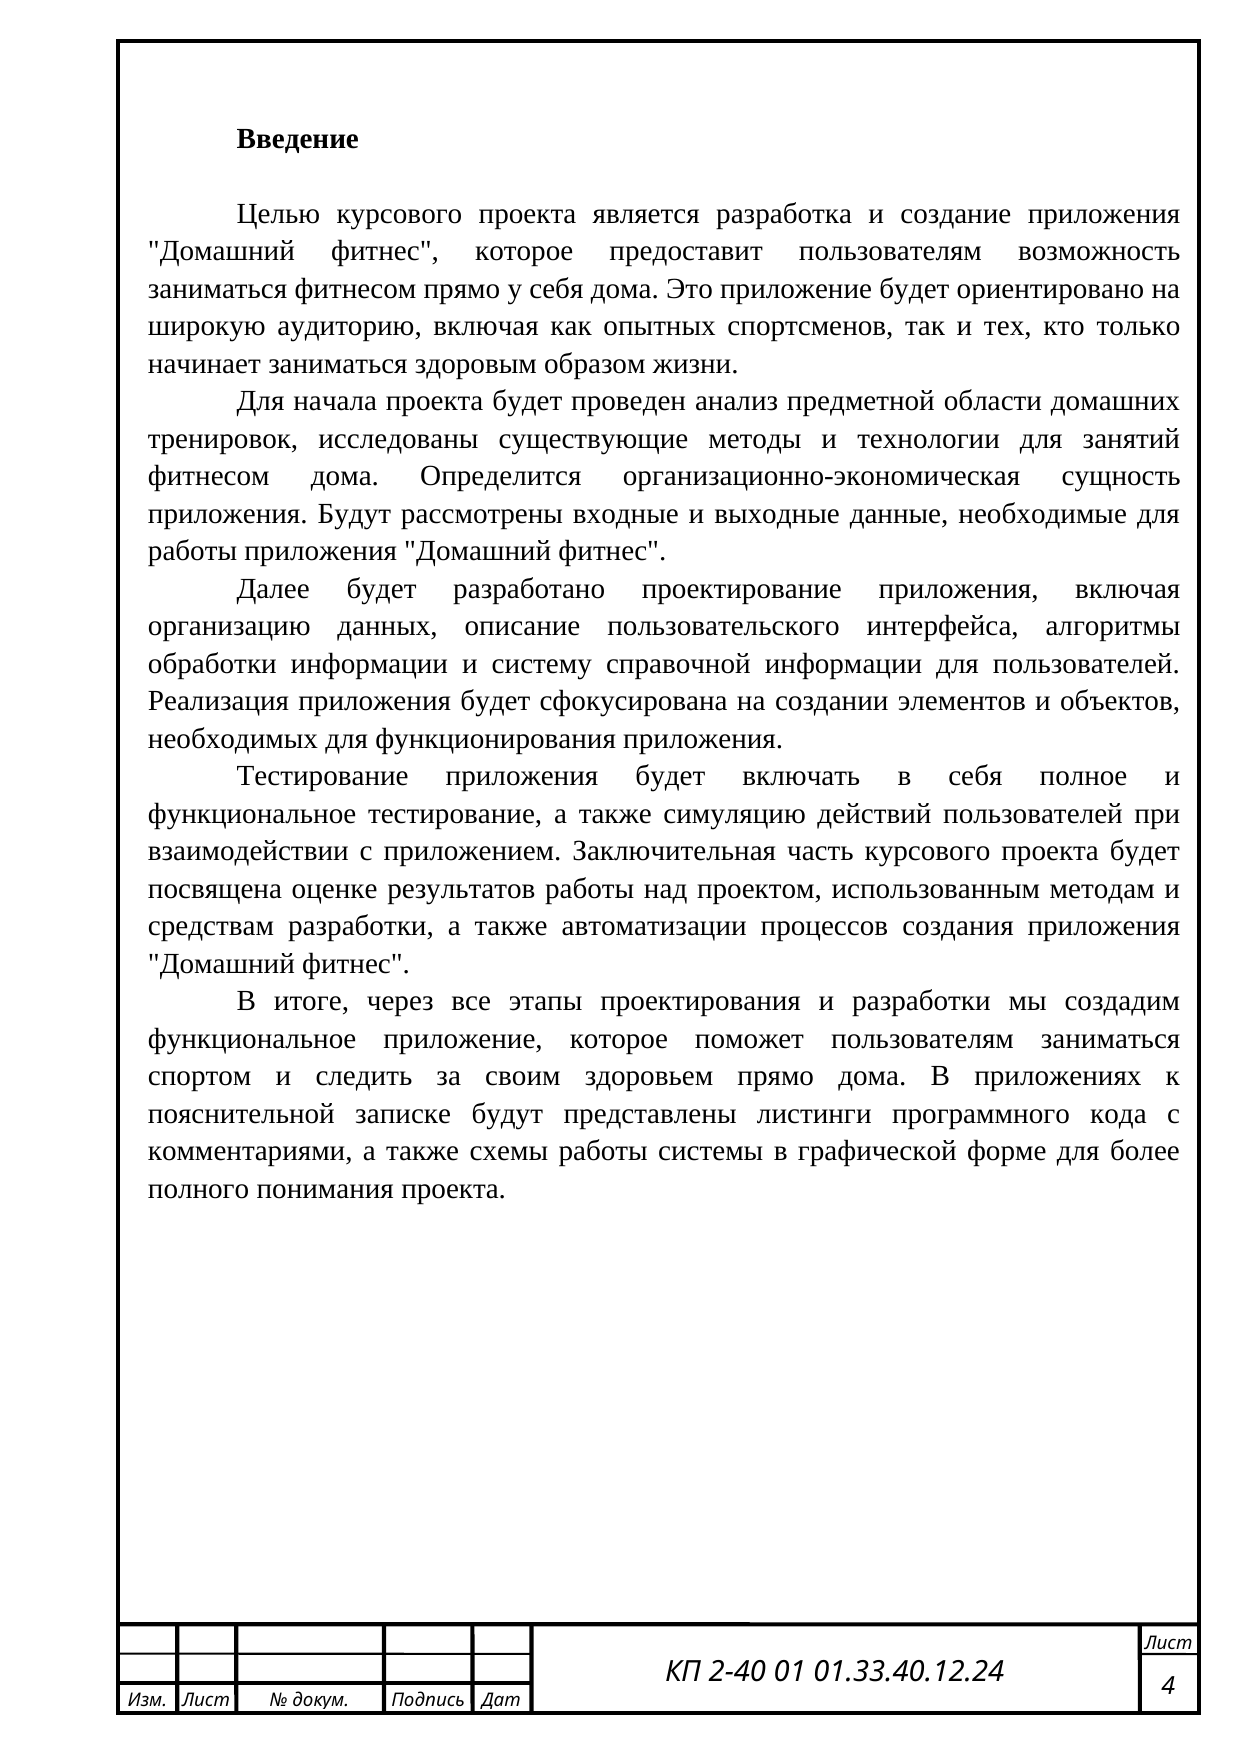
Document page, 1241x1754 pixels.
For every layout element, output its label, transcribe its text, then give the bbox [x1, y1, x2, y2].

text Для начала проекта будет проведен анализ предметной области домашних тренировок, исследованы существующие методы и технологии для занятий фитнесом дома. Определится организационно-экономическая сущность приложения. Будут рассмотрены входные и выходные данные, необходимые для работы приложения "Домашний фитнес". [148, 381, 1181, 568]
text Введение [148, 118, 1181, 156]
text Целью курсового проекта является разработка и создание приложения "Домашний фитнес", которое предоставит пользователям возможность заниматься фитнесом прямо у себя дома. Это приложение будет ориентировано на широкую аудиторию, включая как опытных спортсменов, так и тех, кто только начинает заниматься здоровым образом жизни. [148, 193, 1181, 381]
text Тестирование приложения будет включать в себя полное и функциональное тестирование, а также симуляцию действий пользователей при взаимодействии с приложением. Заключительная часть курсового проекта будет посвящена оценке результатов работы над проектом, использованным методам и средствам разработки, а также автоматизации процессов создания приложения "Домашний фитнес". [148, 756, 1181, 981]
text Далее будет разработано проектирование приложения, включая организацию данных, описание пользовательского интерфейса, алгоритмы обработки информации и систему справочной информации для пользователей. Реализация приложения будет сфокусирована на создании элементов и объектов, необходимых для функционирования приложения. [148, 568, 1181, 756]
text В итоге, через все этапы проектирования и разработки мы создадим функциональное приложение, которое поможет пользователям заниматься спортом и следить за своим здоровьем прямо дома. В приложениях к пояснительной записке будут представлены листинги программного кода с комментариями, а также схемы работы системы в графической форме для более полного понимания проекта. [148, 981, 1181, 1206]
